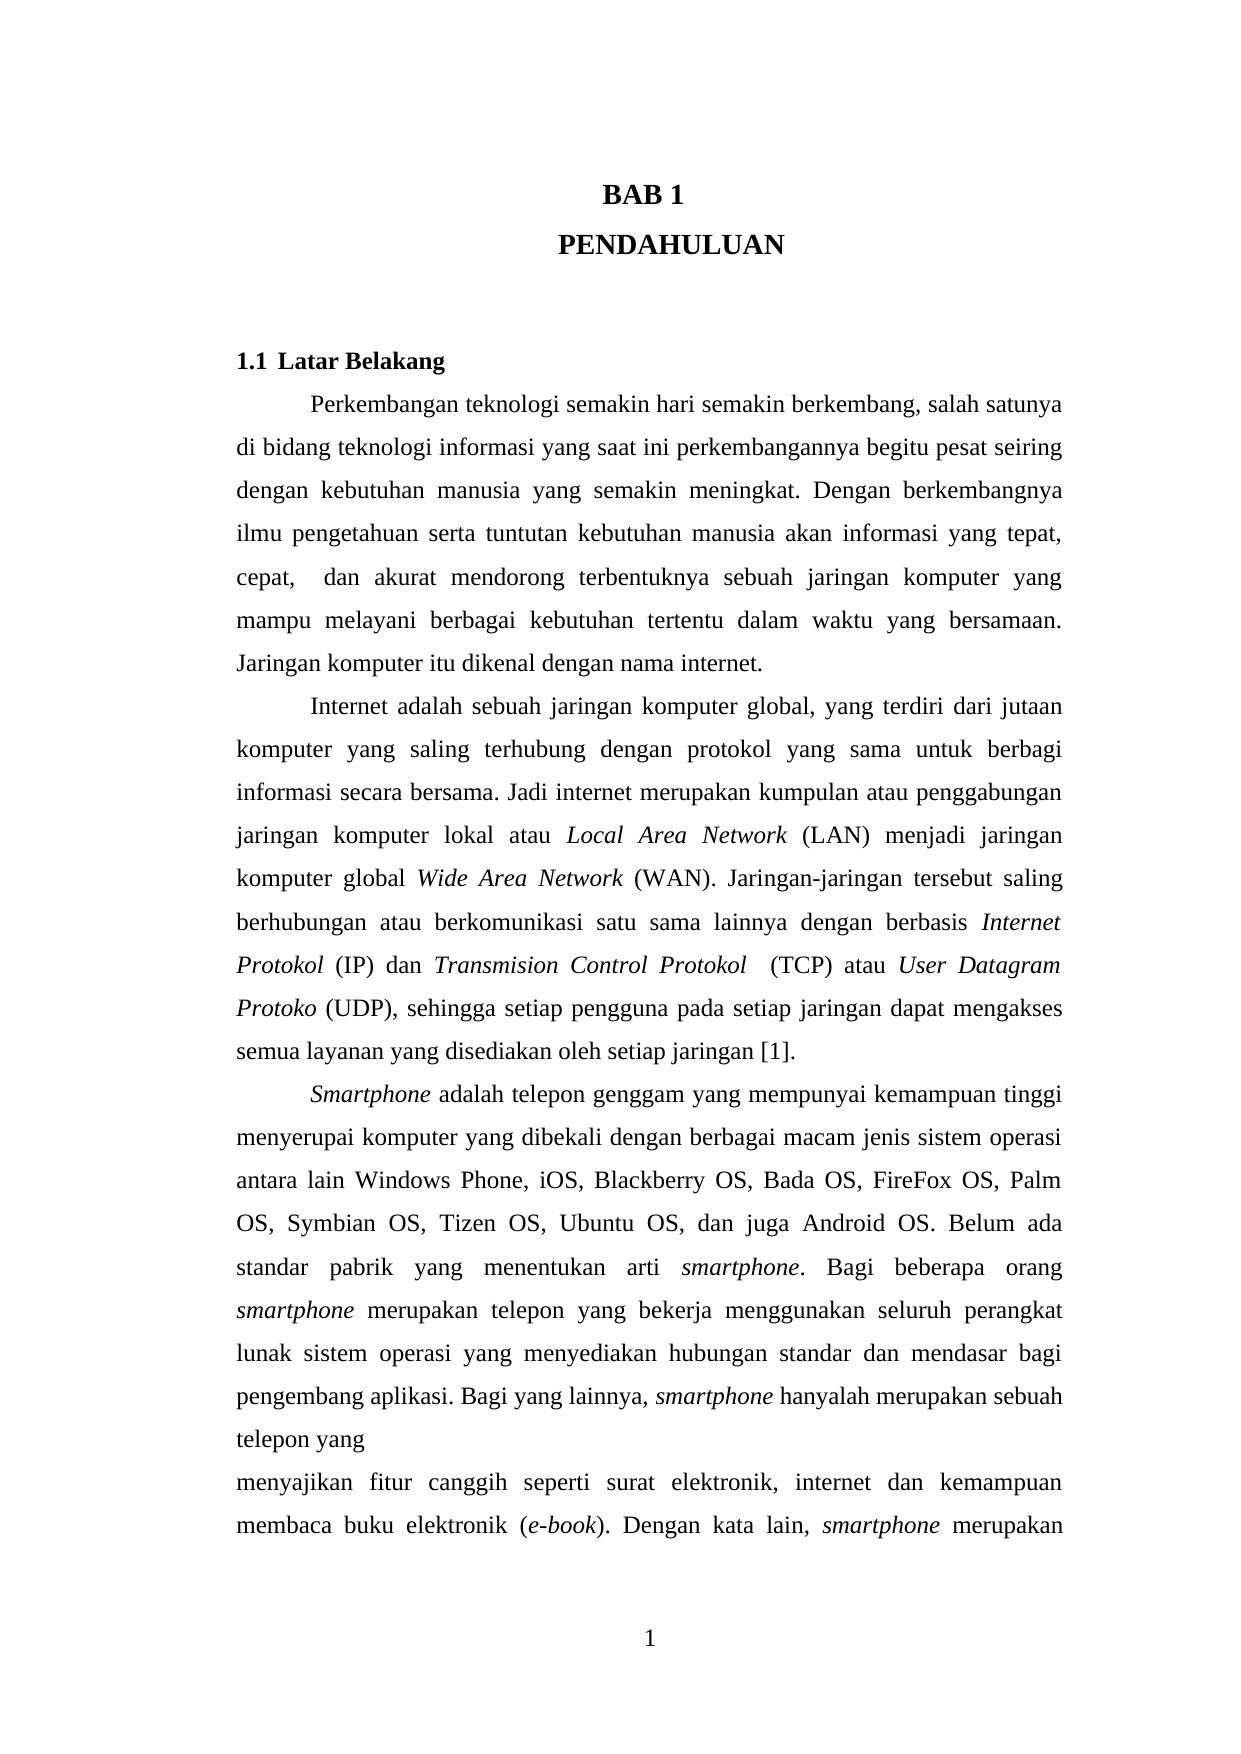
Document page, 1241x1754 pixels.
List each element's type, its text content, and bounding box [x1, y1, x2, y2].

text Perkembangan teknologi semakin hari semakin berkembang, salah satunya di bidang teknologi informasi yang saat ini perkembangannya begitu pesat seiring dengan kebutuhan manusia yang semakin meningkat. Dengan berkembangnya ilmu pengetahuan serta tuntutan kebutuhan manusia akan informasi yang tepat, cepat, dan akurat mendorong terbentuknya sebuah jaringan komputer yang mampu melayani berbagai kebutuhan tertentu dalam waktu yang bersamaan. Jaringan komputer itu dikenal dengan nama internet. [236, 389, 1063, 677]
text Internet adalah sebuah jaringan komputer global, yang terdiri dari jutaan komputer yang saling terhubung dengan protokol yang sama untuk berbagi informasi secara bersama. Jadi internet merupakan kumpulan atau penggabungan jaringan komputer lokal atau Local Area Network (LAN) menjadi jaringan komputer global Wide Area Network (WAN). Jaringan-jaringan tersebut saling berhubungan atau berkomunikasi satu sama lainnya dengan berbasis Internet Protokol (IP) dan Transmision Control Protokol (TCP) atau User Datagram Protoko (UDP), sehingga setiap pengguna pada setiap jaringan dapat mengakses semua layanan yang disediakan oleh setiap jaringan [1]. [236, 691, 1063, 1065]
subtitle PENDAHULUAN [266, 177, 1061, 261]
text Smartphone adalah telepon genggam yang mempunyai kemampuan tinggi menyerupai komputer yang dibekali dengan berbagai macam jenis sistem operasi antara lain Windows Phone, iOS, Blackberry OS, Bada OS, FireFox OS, Palm OS, Symbian OS, Tizen OS, Ubuntu OS, dan juga Android OS. Belum ada standar pabrik yang menentukan arti smartphone. Bagi beberapa orang smartphone merupakan telepon yang bekerja menggunakan seluruh perangkat lunak sistem operasi yang menyediakan hubungan standar dan mendasar bagi pengembang aplikasi. Bagi yang lainnya, smartphone hanyalah merupakan sebuah telepon yang [236, 1079, 1063, 1453]
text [236, 1467, 1063, 1539]
subtitle Latar Belakang [236, 346, 1063, 375]
